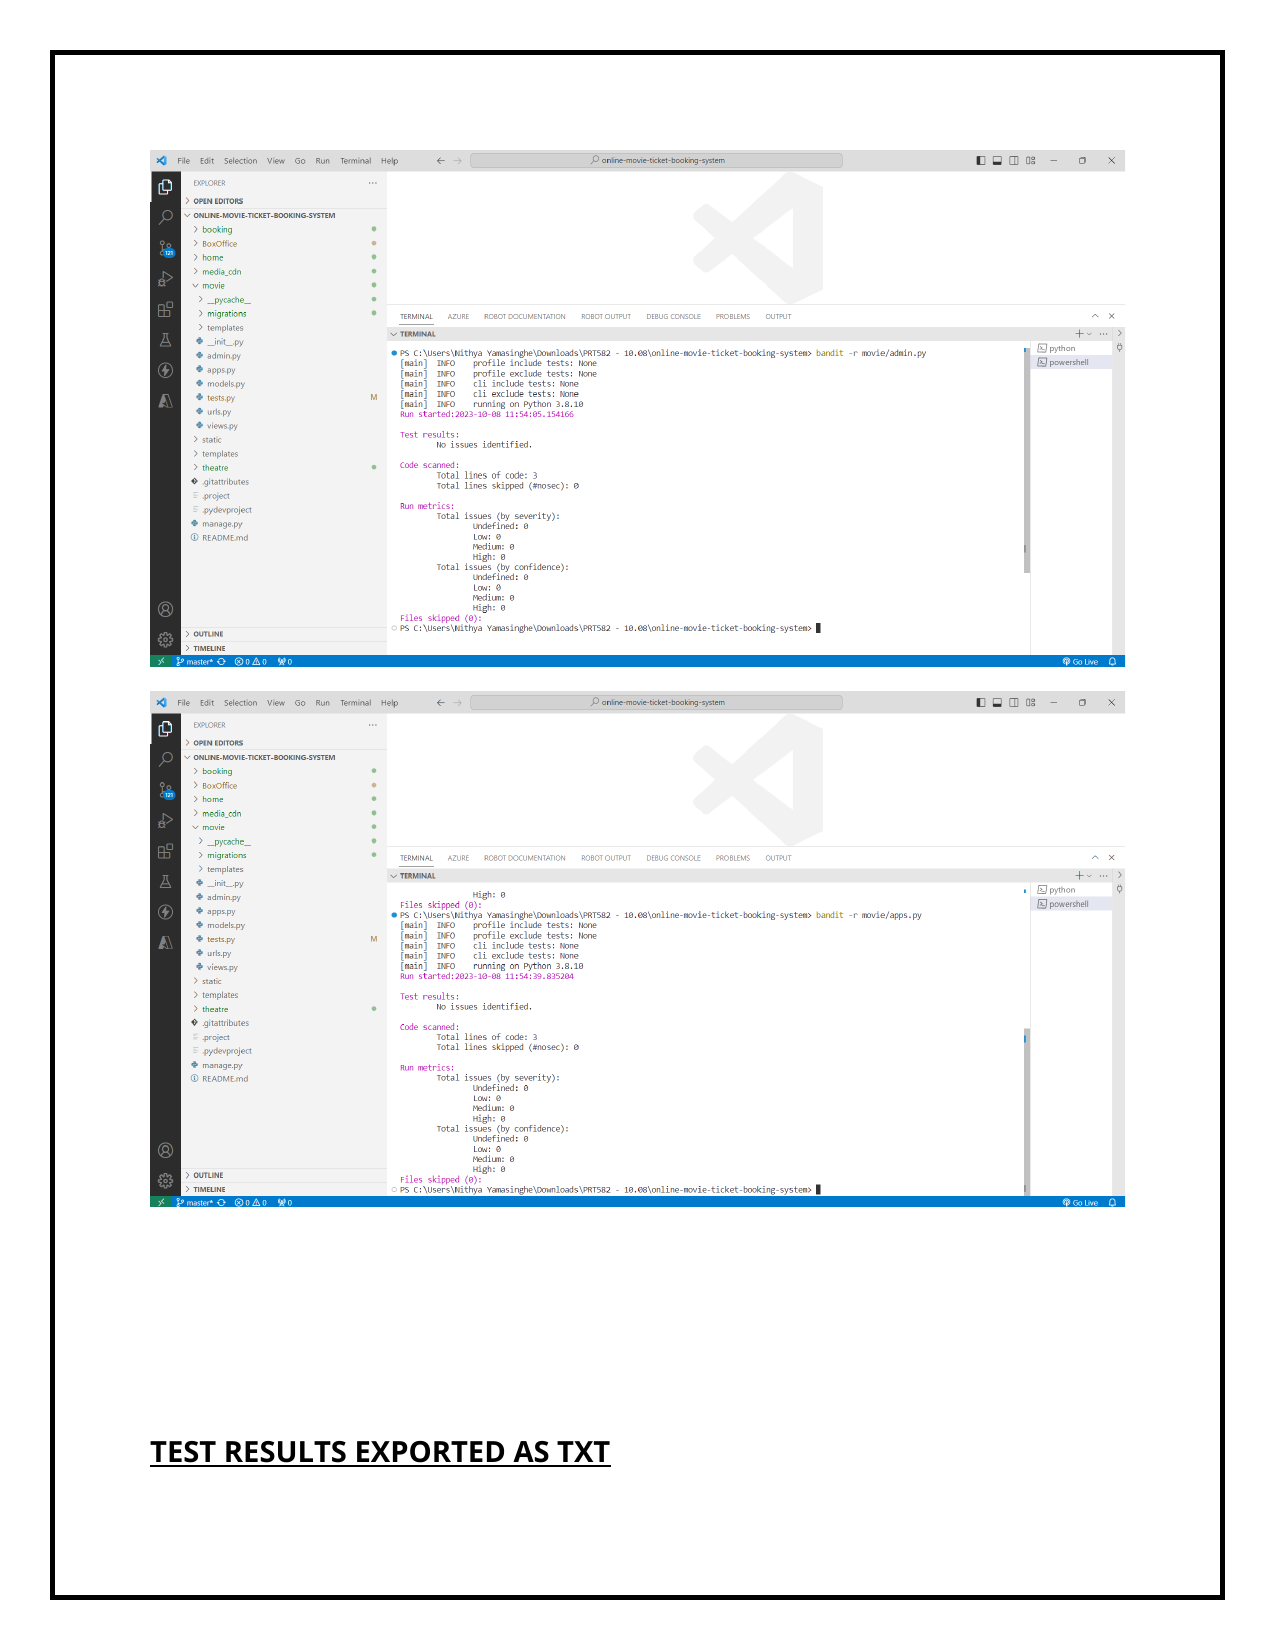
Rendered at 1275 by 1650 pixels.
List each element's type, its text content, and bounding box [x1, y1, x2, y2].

text TEST RESULTS EXPORTED AS TXT [150, 1431, 1125, 1471]
picture [150, 691, 1125, 1207]
picture [150, 150, 1125, 667]
